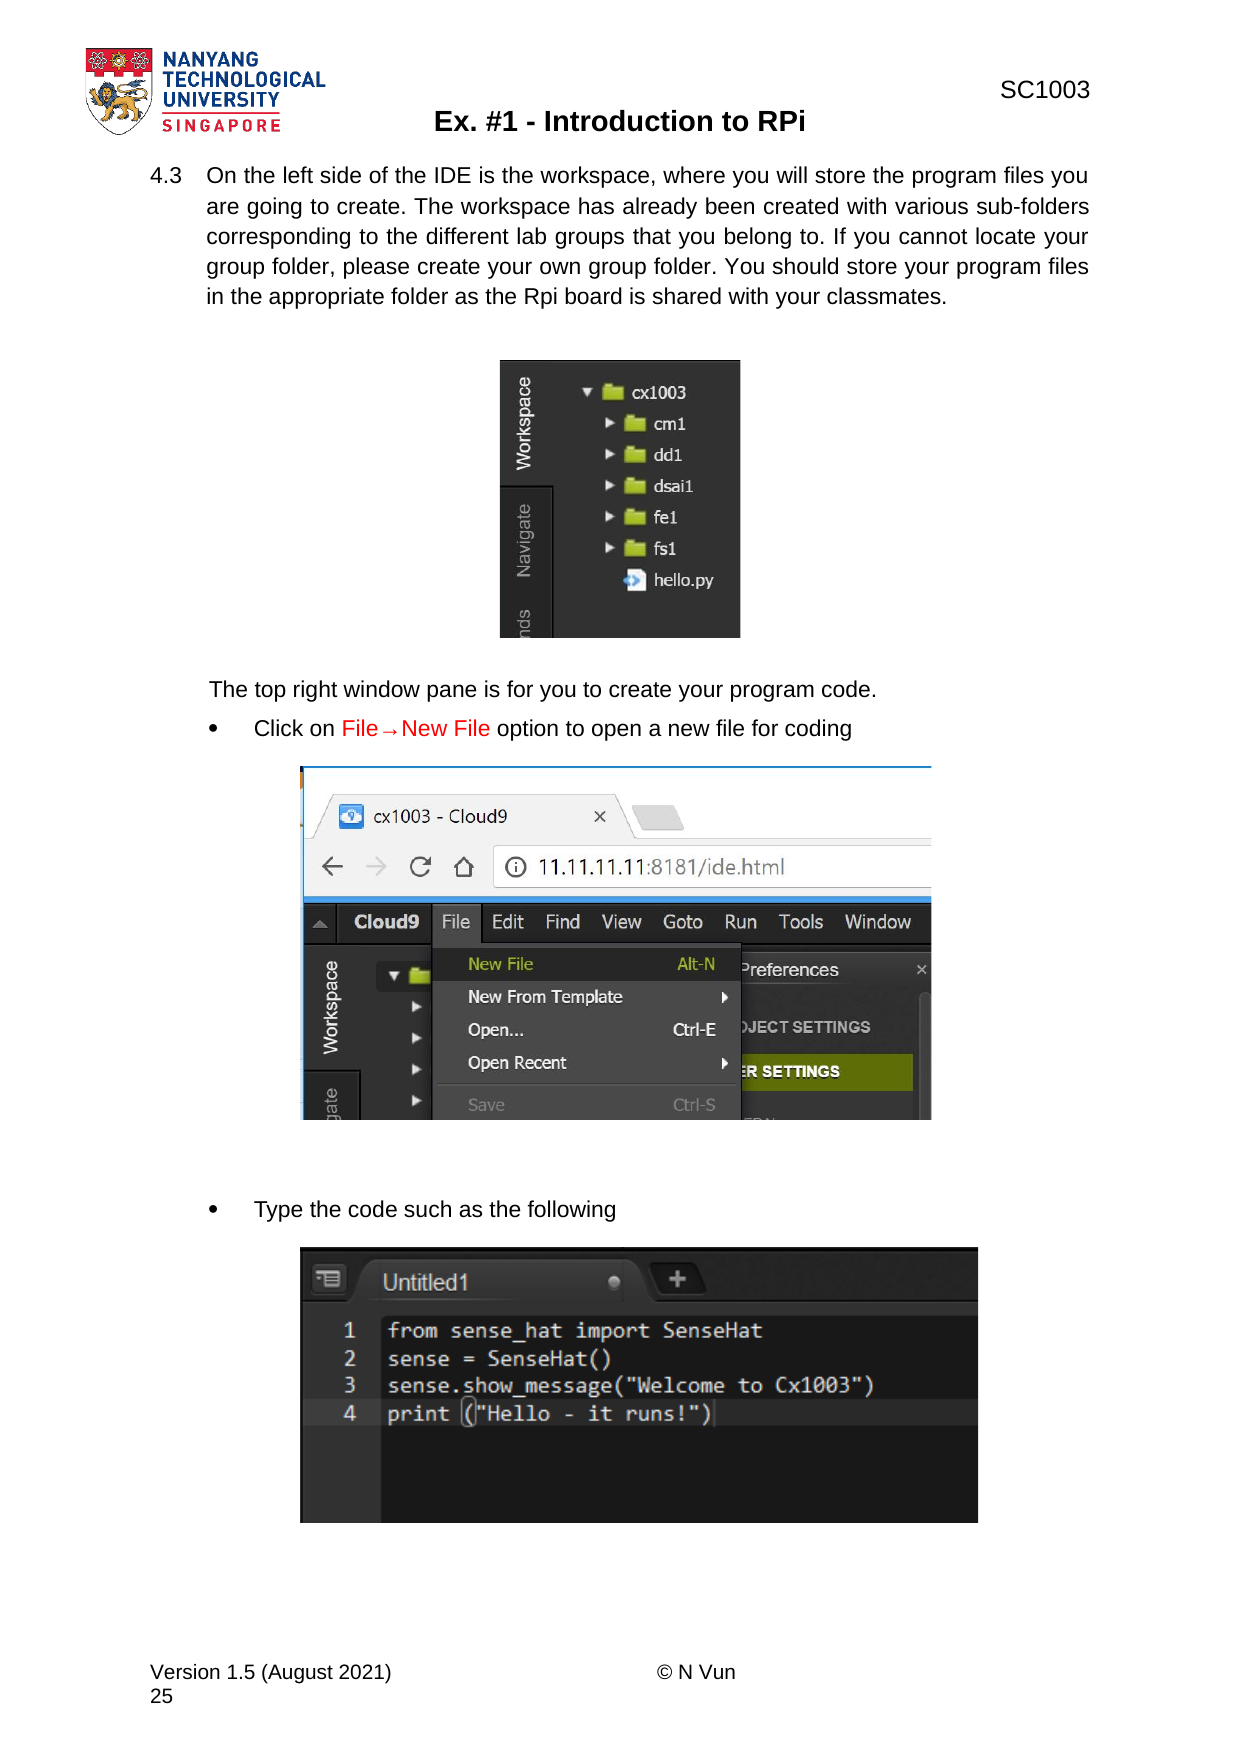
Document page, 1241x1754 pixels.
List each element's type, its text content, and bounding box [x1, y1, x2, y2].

list Click on File→New File option to open a new file for coding [209, 715, 1090, 741]
text The top right window pane is for you to create your program code. [208, 676, 1090, 702]
picture [300, 766, 932, 1120]
picture [300, 1247, 979, 1523]
picture [499, 360, 741, 638]
picture [85, 48, 326, 135]
list Type the code such as the following [209, 1196, 1090, 1222]
text 4.3 On the left side of the IDE is the workspace, where you will store the program files you are going to create. The workspace has already been created with various sub-folders corresponding to the different lab groups that you belong to. If you cannot locate your group folder, please create your own group folder. You should store your program files in the appropriate folder as the Rpi board is shared with your classmates. [150, 162, 1090, 310]
